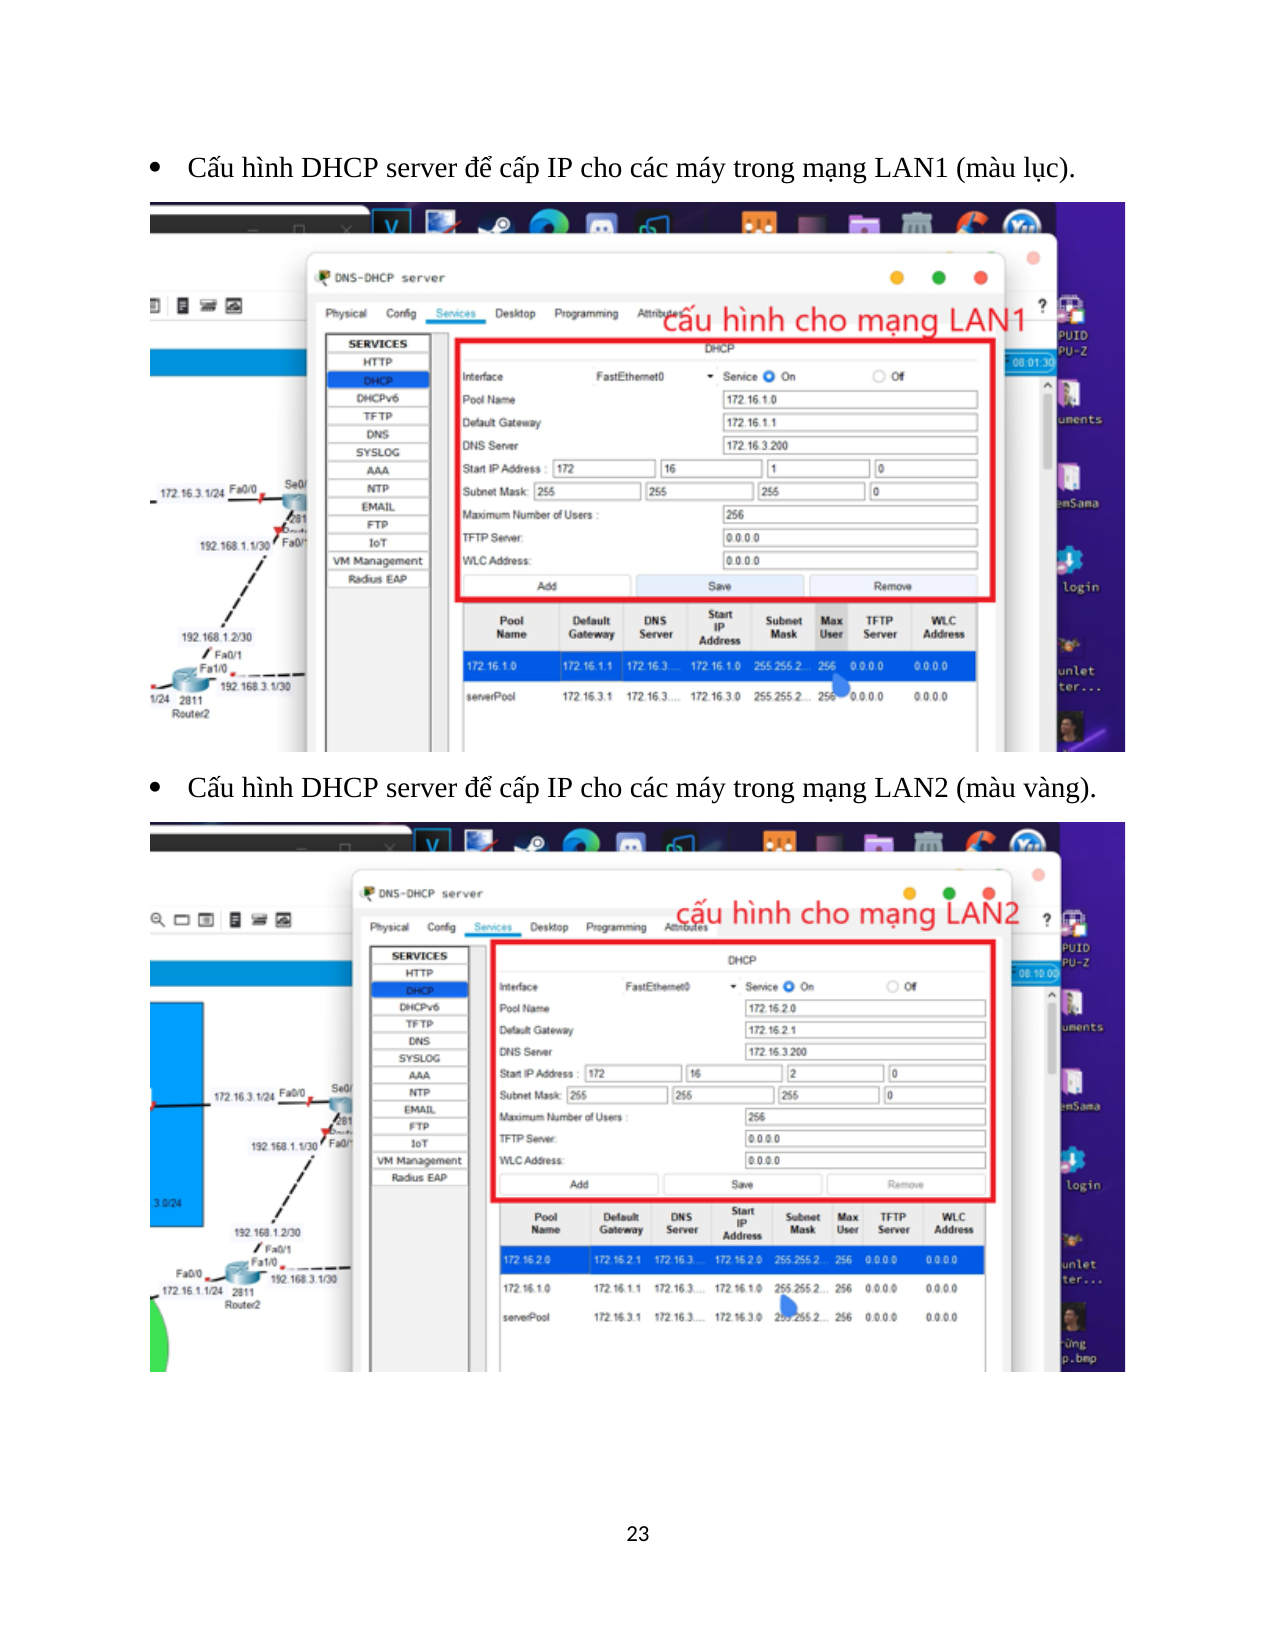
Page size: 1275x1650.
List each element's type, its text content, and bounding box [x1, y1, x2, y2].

list Cấu hình DHCP server để cấp IP cho các máy trong mạng LAN2 (màu vàng). [150, 770, 1125, 804]
picture [150, 822, 1125, 1372]
picture [150, 202, 1125, 752]
list Cấu hình DHCP server để cấp IP cho các máy trong mạng LAN1 (màu lục). [150, 150, 1125, 184]
